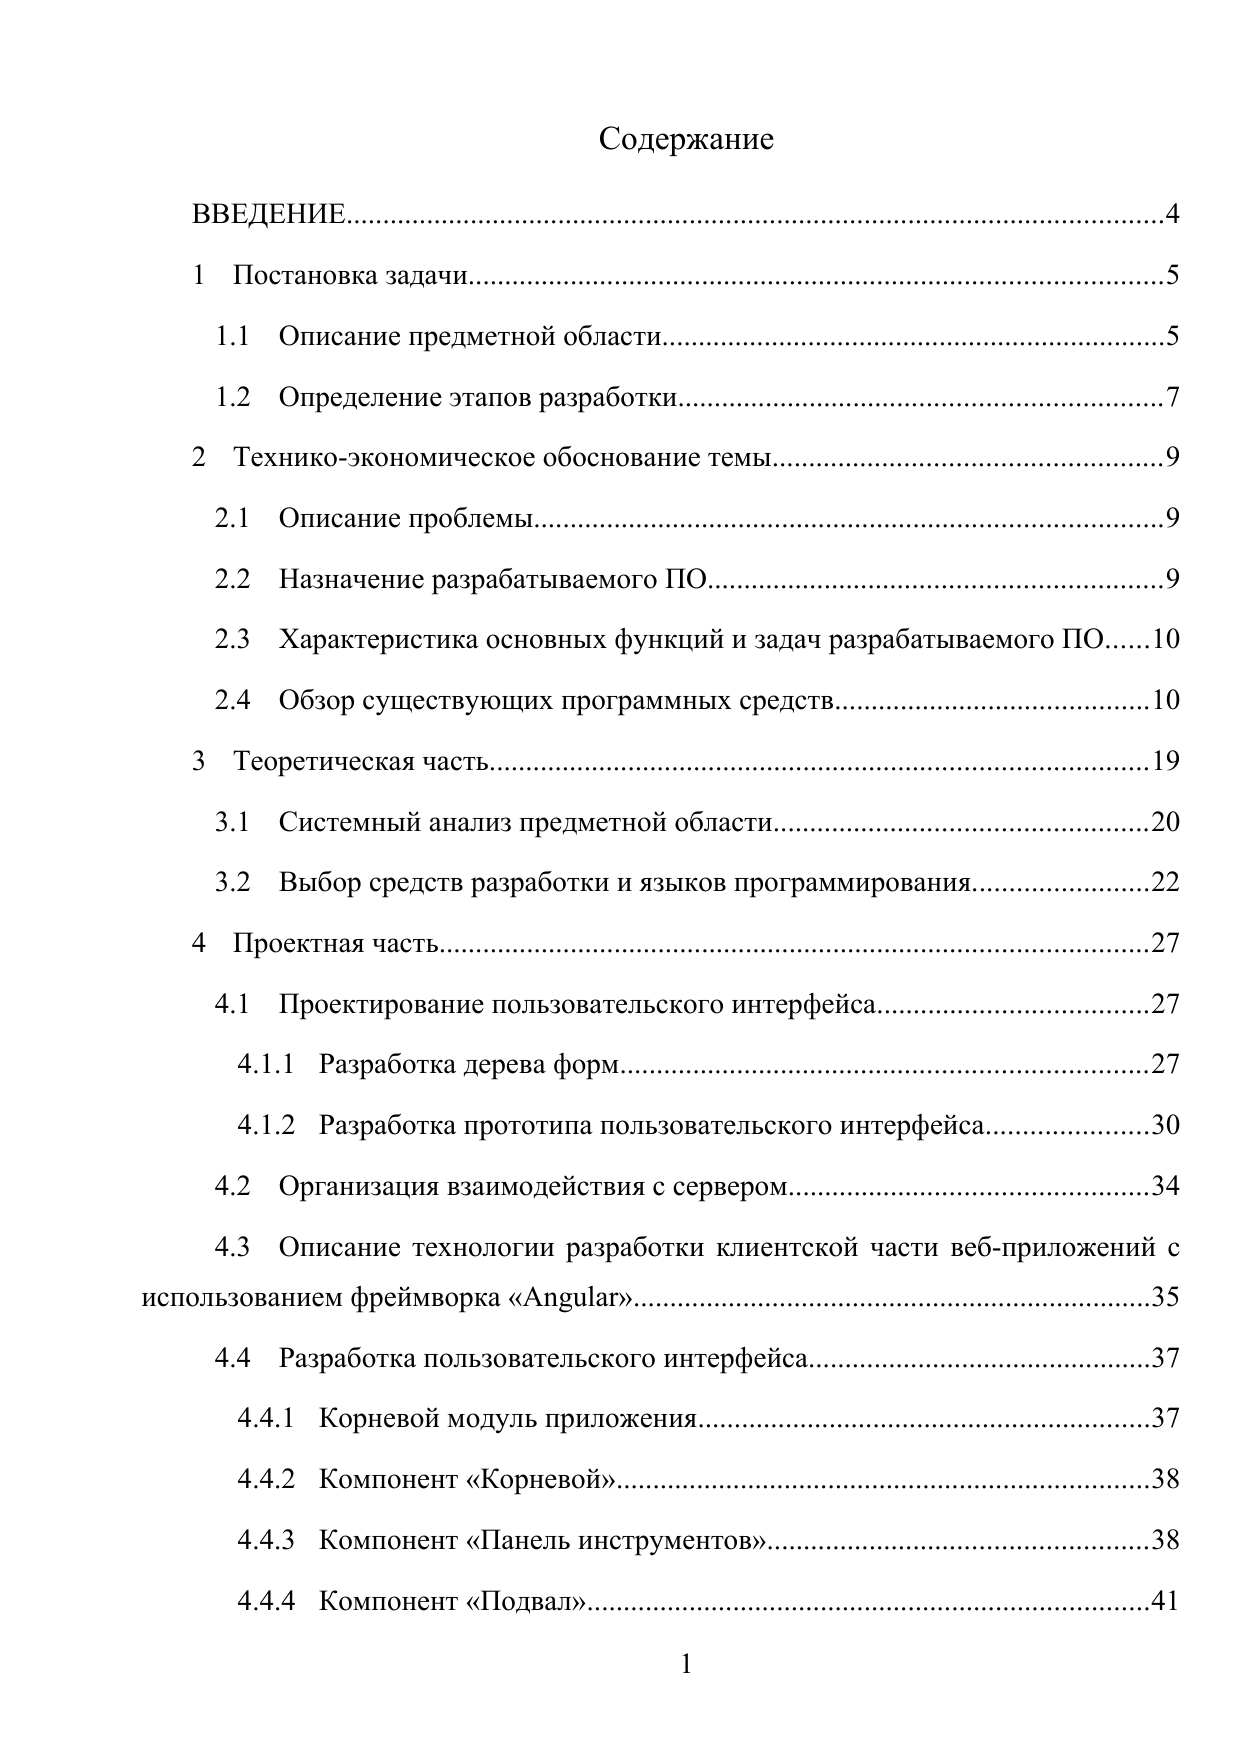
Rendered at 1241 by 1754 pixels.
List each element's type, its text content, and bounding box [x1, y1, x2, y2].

text 2.2 Назначение разрабатываемого ПО 9 [141, 561, 1181, 594]
text 2.3 Характеристика основных функций и задач разрабатываемого ПО 10 [141, 622, 1181, 655]
text 4.1 Проектирование пользовательского интерфейса 27 [141, 986, 1181, 1019]
text 2 Технико-экономическое обоснование темы 9 [118, 439, 1181, 473]
text 4.4.1 Корневой модуль приложения 37 [164, 1401, 1181, 1434]
text 4.4.3 Компонент «Панель инструментов» 38 [164, 1522, 1181, 1556]
text 4.4 Разработка пользовательского интерфейса 37 [141, 1340, 1181, 1373]
text 3 Теоретическая часть 19 [118, 743, 1181, 777]
text 3.2 Выбор средств разработки и языков программирования. 22 [141, 864, 1181, 898]
text 1.2 Определение этапов разработки 7 [141, 379, 1181, 412]
text 1.1 Описание предметной области 5 [141, 318, 1181, 351]
text 4.1.1 Разработка дерева форм 27 [164, 1047, 1181, 1080]
text 2.1 Описание проблемы 9 [141, 500, 1181, 534]
text 4 Проектная часть 27 [118, 925, 1181, 959]
text 3.1 Системный анализ предметной области 20 [141, 804, 1181, 837]
text 4.2 Организация взаимодействия с сервером 34 [141, 1168, 1181, 1202]
text Содержание [118, 118, 1181, 156]
text 4.1.2 Разработка прототипа пользовательского интерфейса 30 [164, 1107, 1181, 1141]
text 4.4.4 Компонент «Подвал» 41 [164, 1583, 1181, 1616]
text 4.3 Описание технологии разработки клиентской части веб-приложений с использованием фреймворка «Angular» 35 [141, 1229, 1181, 1313]
text 2.4 Обзор существующих программных средств 10 [141, 682, 1181, 716]
text 1 Постановка задачи 5 [118, 257, 1181, 291]
text 4.4.2 Компонент «Корневой» 38 [164, 1461, 1181, 1495]
text ВВЕДЕНИЕ 4 [118, 196, 1181, 230]
